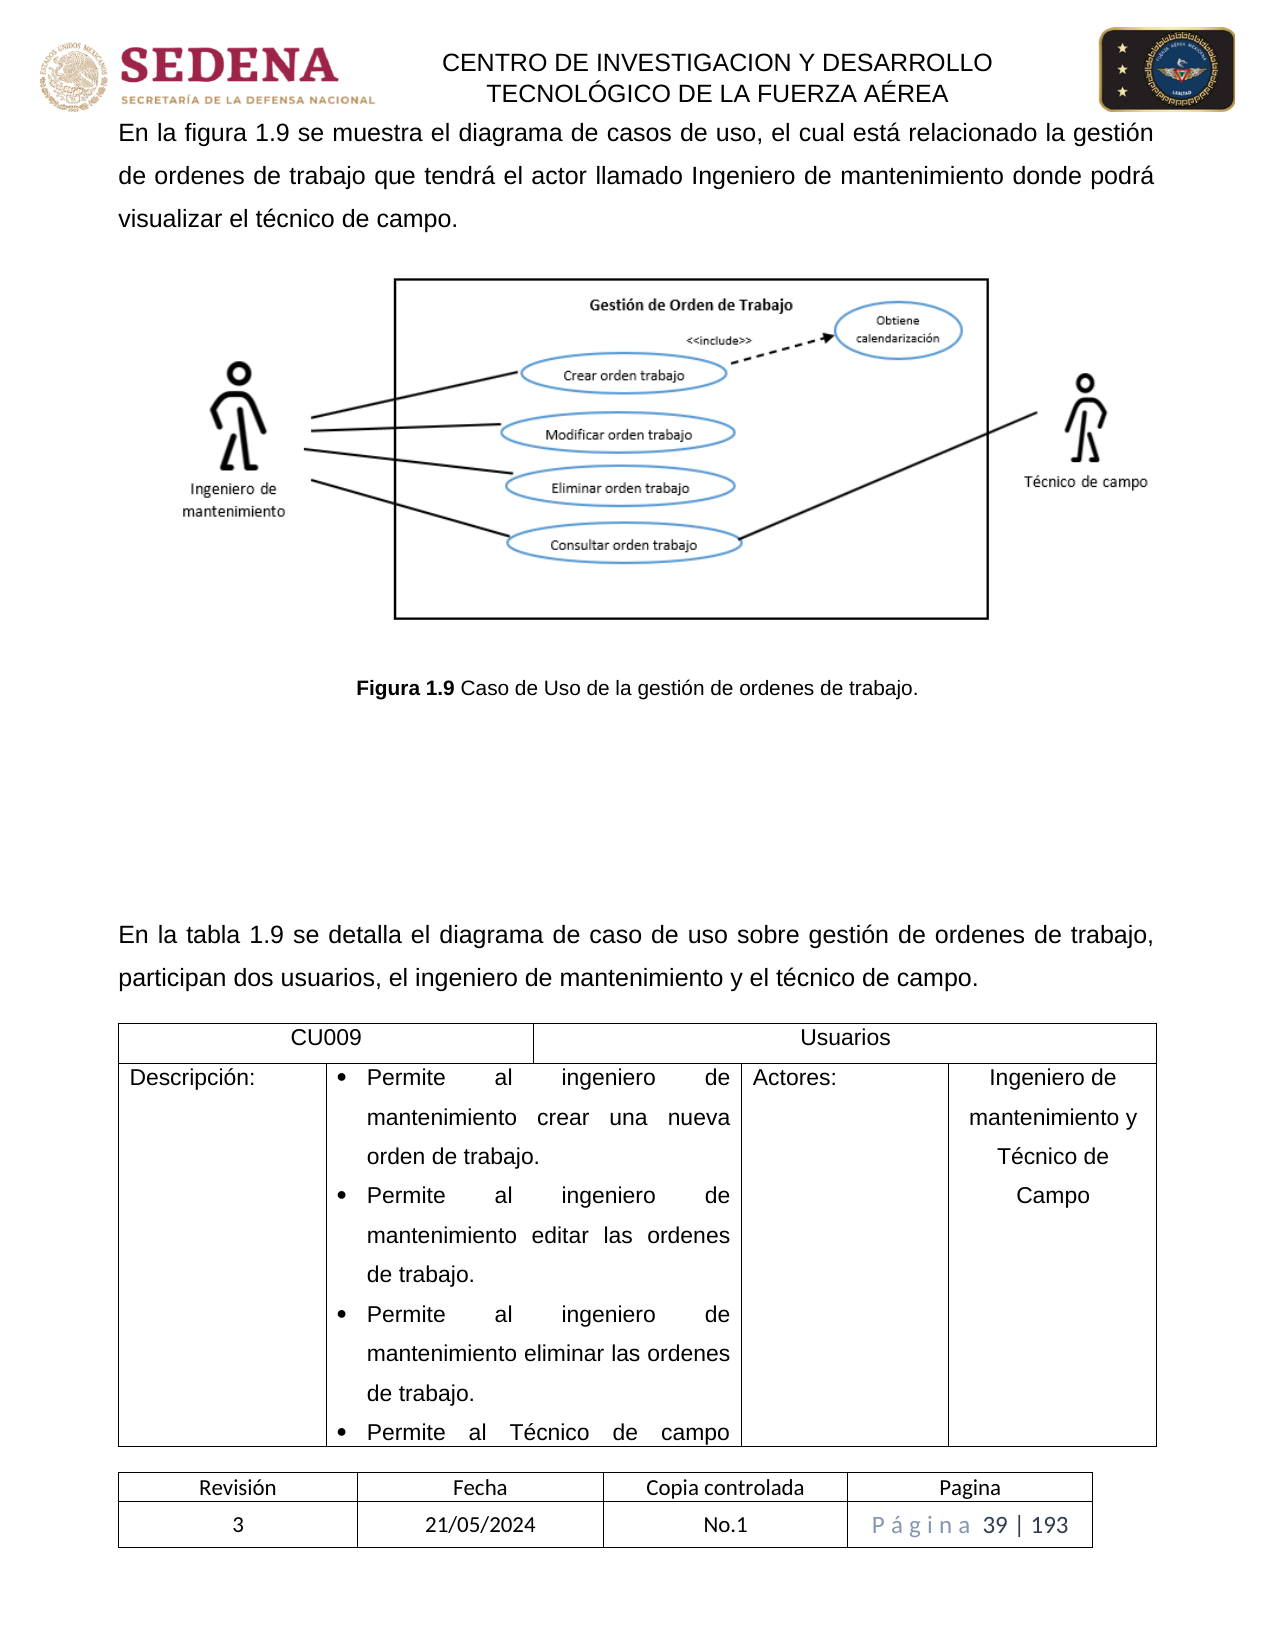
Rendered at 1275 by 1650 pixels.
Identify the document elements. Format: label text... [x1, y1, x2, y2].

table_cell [949, 1064, 1156, 1446]
text En la figura 1.9 se muestra el diagrama de casos de uso, el cual está relacionado la gestión de ordenes de trabajo que tendrá el actor llamado Ingeniero de mantenimiento donde podrá visualizar el técnico de campo. [118, 118, 1157, 233]
table_header Usuarios [534, 1024, 1156, 1063]
picture [39, 27, 1236, 112]
table_header CU009 [119, 1024, 533, 1063]
table_cell Actores: [742, 1064, 948, 1446]
text En la tabla 1.9 se detalla el diagrama de caso de uso sobre gestión de ordenes de trabajo, participan dos usuarios, el ingeniero de mantenimiento y el técnico de campo. [118, 919, 1157, 991]
picture [181, 244, 1157, 633]
table_cell Descripción: [119, 1064, 326, 1446]
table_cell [327, 1064, 741, 1446]
